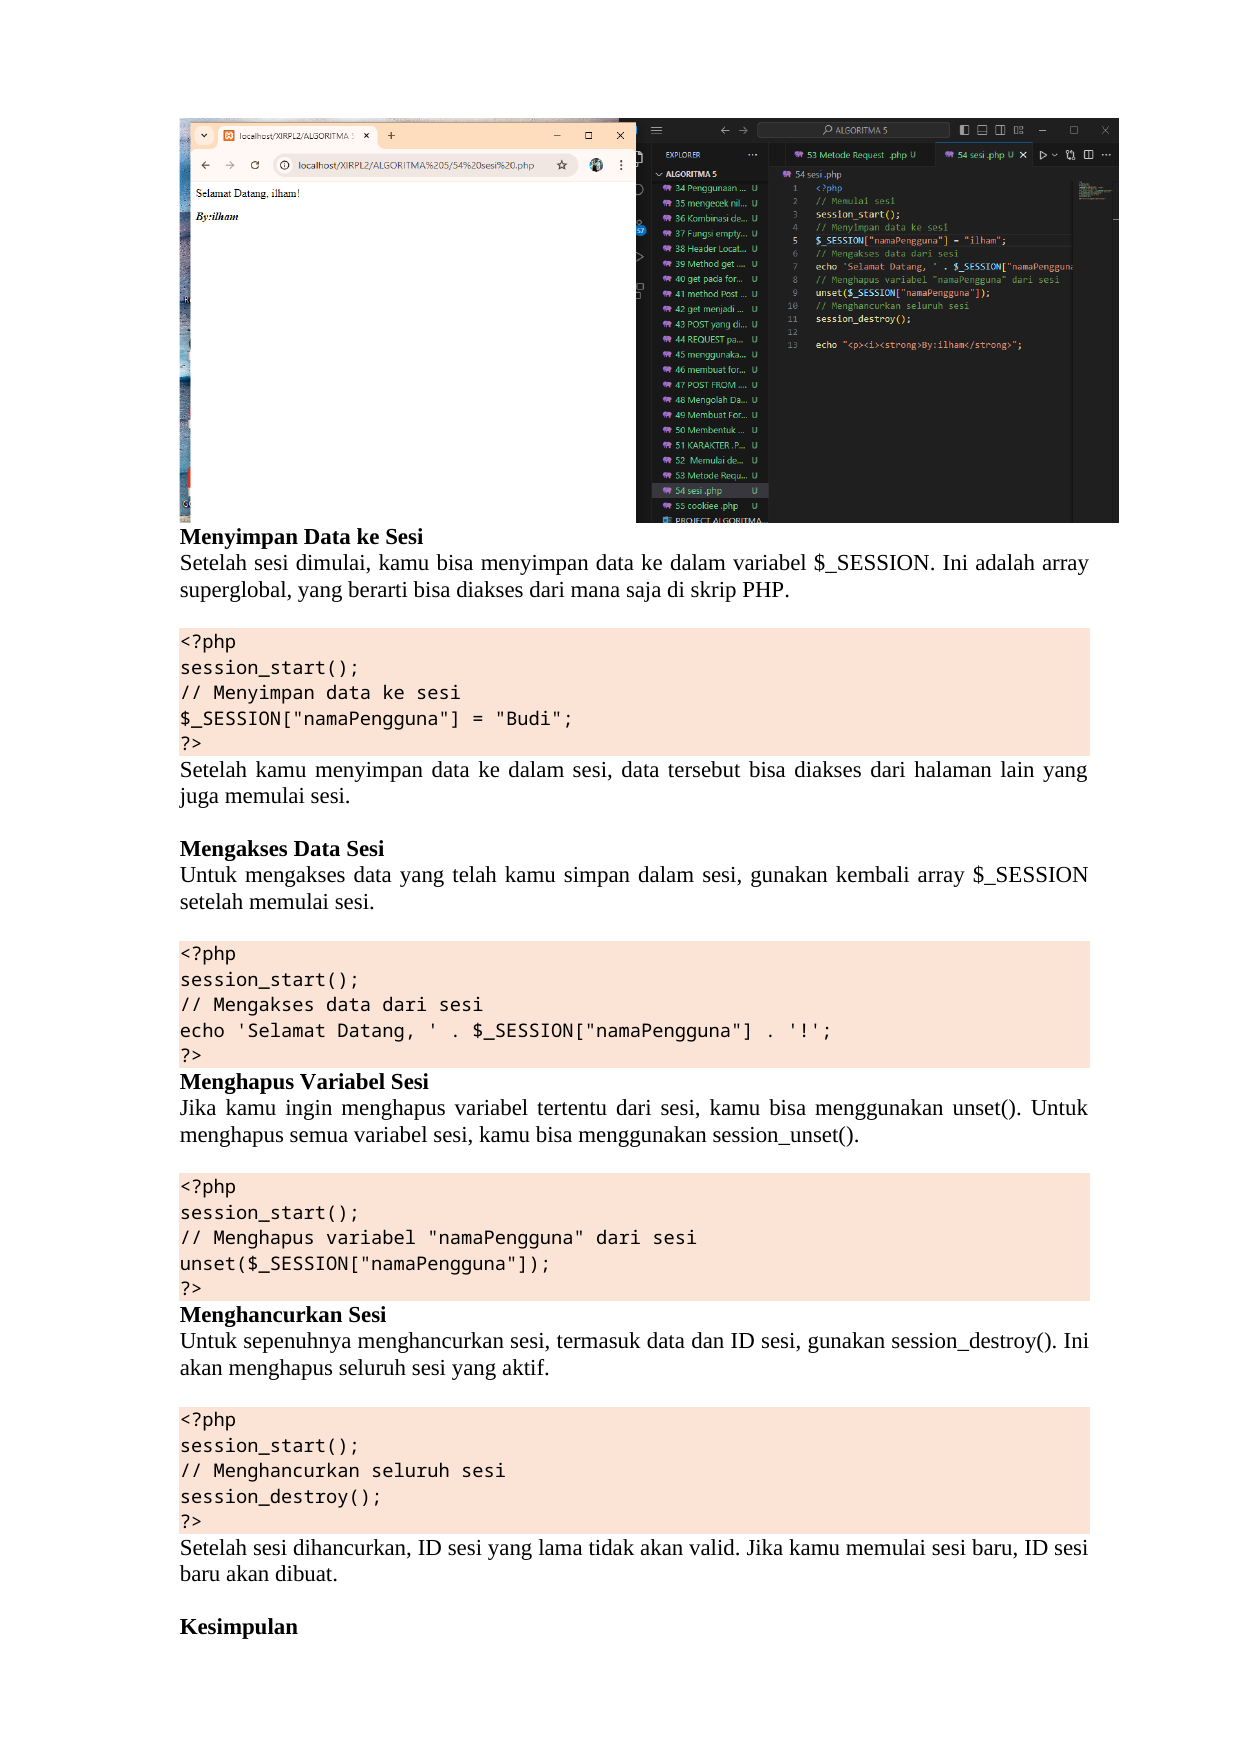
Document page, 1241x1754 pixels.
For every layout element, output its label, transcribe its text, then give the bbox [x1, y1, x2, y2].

text <?php [179, 941, 1090, 966]
picture [179, 118, 1119, 523]
text Menghancurkan Sesi [179, 1301, 1090, 1327]
text session_start(); [179, 654, 1090, 679]
text session_start(); [179, 1432, 1090, 1458]
text // Menyimpan data ke sesi [179, 679, 1090, 705]
text // Menghapus variabel "namaPengguna" dari sesi [179, 1224, 1090, 1250]
text session_start(); [179, 1199, 1090, 1224]
text ?> [179, 731, 1090, 756]
text // Menghancurkan seluruh sesi [179, 1458, 1090, 1483]
text // Mengakses data dari sesi [179, 992, 1090, 1017]
text Untuk sepenuhnya menghancurkan sesi, termasuk data dan ID sesi, gunakan session_destroy(). Ini akan menghapus seluruh sesi yang aktif. [179, 1327, 1090, 1380]
text ?> [179, 1509, 1090, 1534]
text $_SESSION["namaPengguna"] = "Budi"; [179, 705, 1090, 731]
text <?php [179, 628, 1090, 654]
text ?> [179, 1043, 1090, 1068]
text Mengakses Data Sesi [179, 835, 1090, 861]
text Kesimpulan [179, 1613, 1090, 1639]
text Untuk mengakses data yang telah kamu simpan dalam sesi, gunakan kembali array $_SESSION setelah memulai sesi. [179, 861, 1090, 914]
text Menyimpan Data ke Sesi [179, 523, 1090, 549]
text <?php [179, 1173, 1090, 1199]
text Menghapus Variabel Sesi [179, 1068, 1090, 1094]
text Setelah sesi dimulai, kamu bisa menyimpan data ke dalam variabel $_SESSION. Ini adalah array superglobal, yang berarti bisa diakses dari mana saja di skrip PHP. [179, 549, 1090, 602]
text Jika kamu ingin menghapus variabel tertentu dari sesi, kamu bisa menggunakan unset(). Untuk menghapus semua variabel sesi, kamu bisa menggunakan session_unset(). [179, 1094, 1090, 1147]
text echo 'Selamat Datang, ' . $_SESSION["namaPengguna"] . '!'; [179, 1017, 1090, 1043]
text Setelah sesi dihancurkan, ID sesi yang lama tidak akan valid. Jika kamu memulai sesi baru, ID sesi baru akan dibuat. [179, 1534, 1090, 1587]
text session_destroy(); [179, 1483, 1090, 1509]
text session_start(); [179, 966, 1090, 992]
text Setelah kamu menyimpan data ke dalam sesi, data tersebut bisa diakses dari halaman lain yang juga memulai sesi. [179, 756, 1090, 809]
text ?> [179, 1276, 1090, 1301]
text <?php [179, 1407, 1090, 1432]
text unset($_SESSION["namaPengguna"]); [179, 1250, 1090, 1276]
